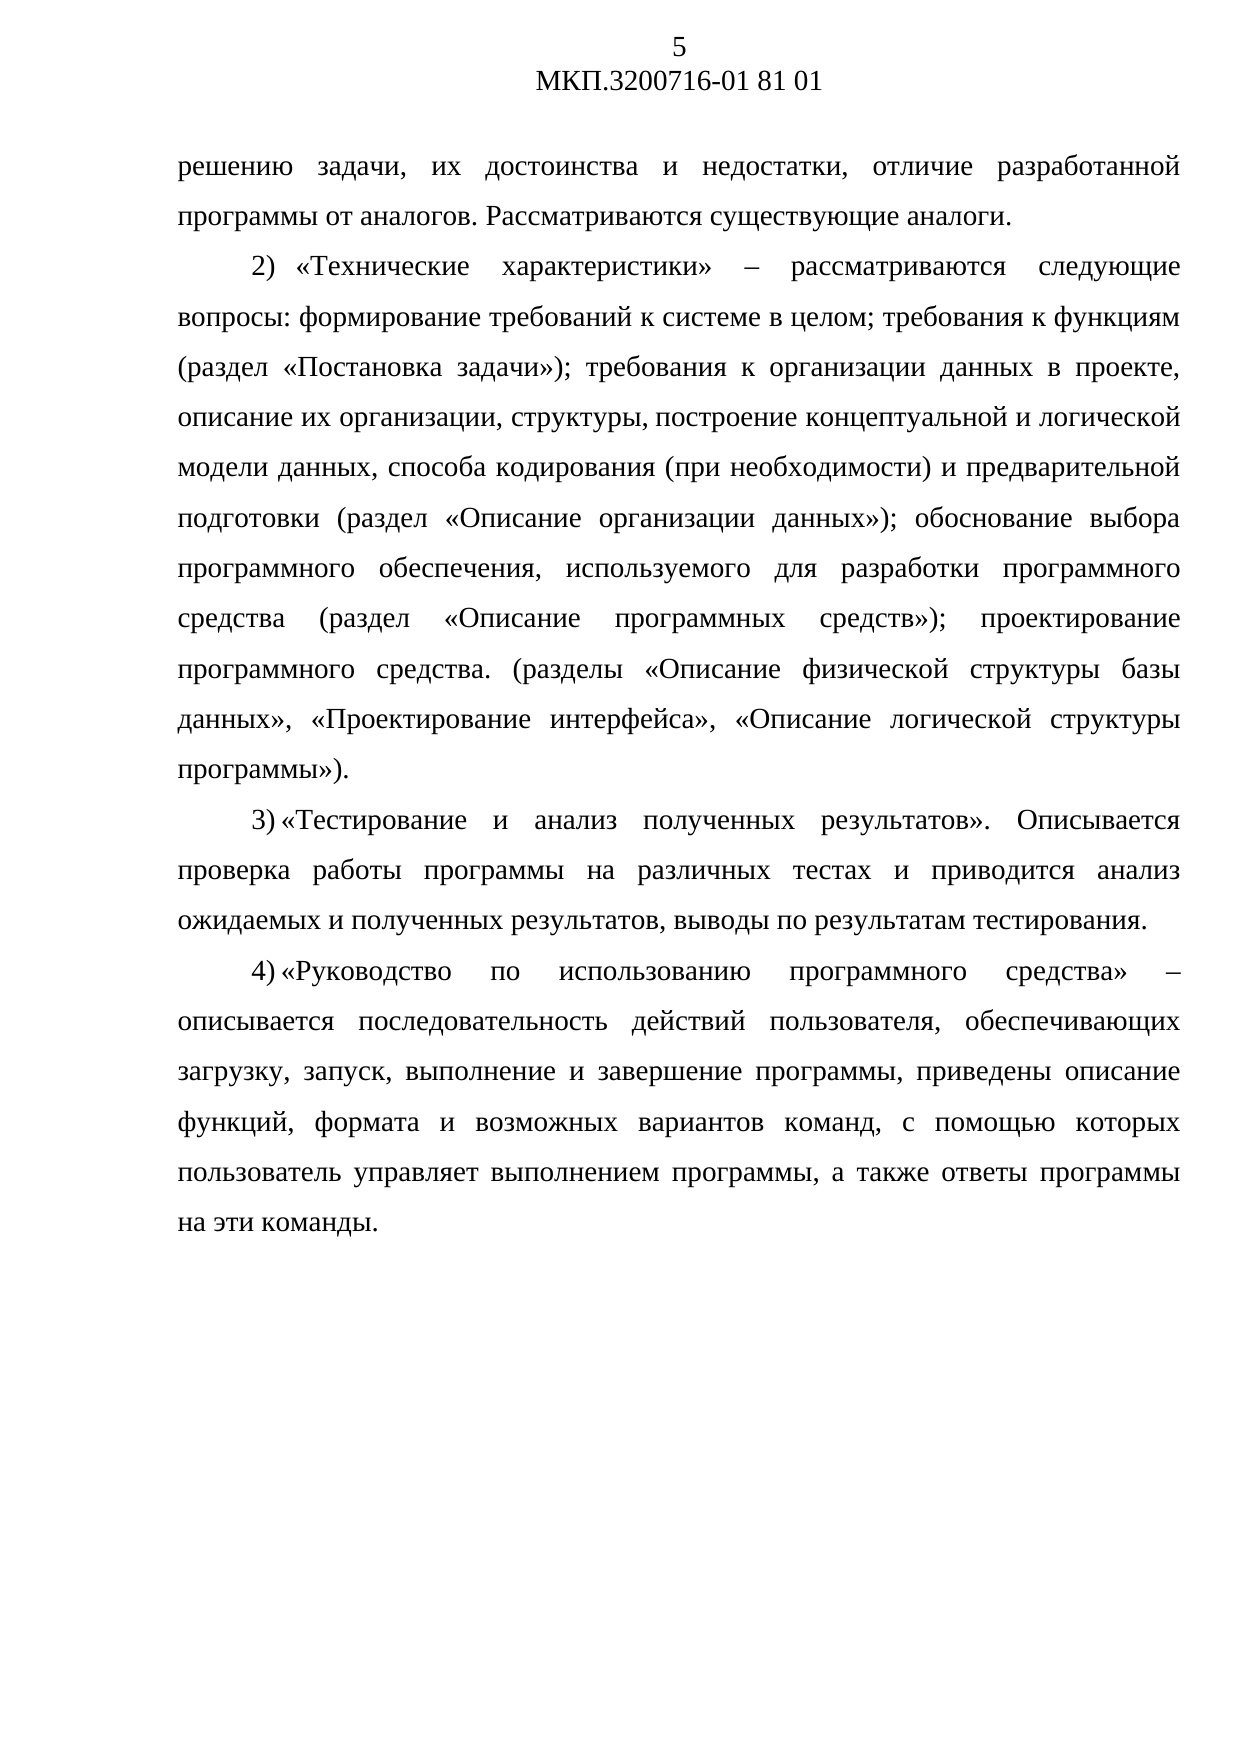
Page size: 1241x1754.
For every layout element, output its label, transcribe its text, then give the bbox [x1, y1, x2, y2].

list «Руководство по использованию программного средства» – описывается последовательность действий пользователя, обеспечивающих загрузку, запуск, выполнение и завершение программы, приведены описание функций, формата и возможных вариантов команд, с помощью которых пользователь управляет выполнением программы, а также ответы программы на эти команды. [177, 953, 1181, 1238]
list «Тестирование и анализ полученных результатов». Описывается проверка работы программы на различных тестах и приводится анализ ожидаемых и полученных результатов, выводы по результатам тестирования. [177, 802, 1181, 936]
list «Технические характеристики» – рассматриваются следующие вопросы: формирование требований к системе в целом; требования к функциям (раздел «Постановка задачи»); требования к организации данных в проекте, описание их организации, структуры, построение концептуальной и логической модели данных, способа кодирования (при необходимости) и предварительной подготовки (раздел «Описание организации данных»); обоснование выбора программного обеспечения, используемого для разработки программного средства (раздел «Описание программных средств»); проектирование программного средства. (разделы «Описание физической структуры базы данных», «Проектирование интерфейса», «Описание логической структуры программы»). [177, 248, 1181, 785]
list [177, 148, 1181, 232]
